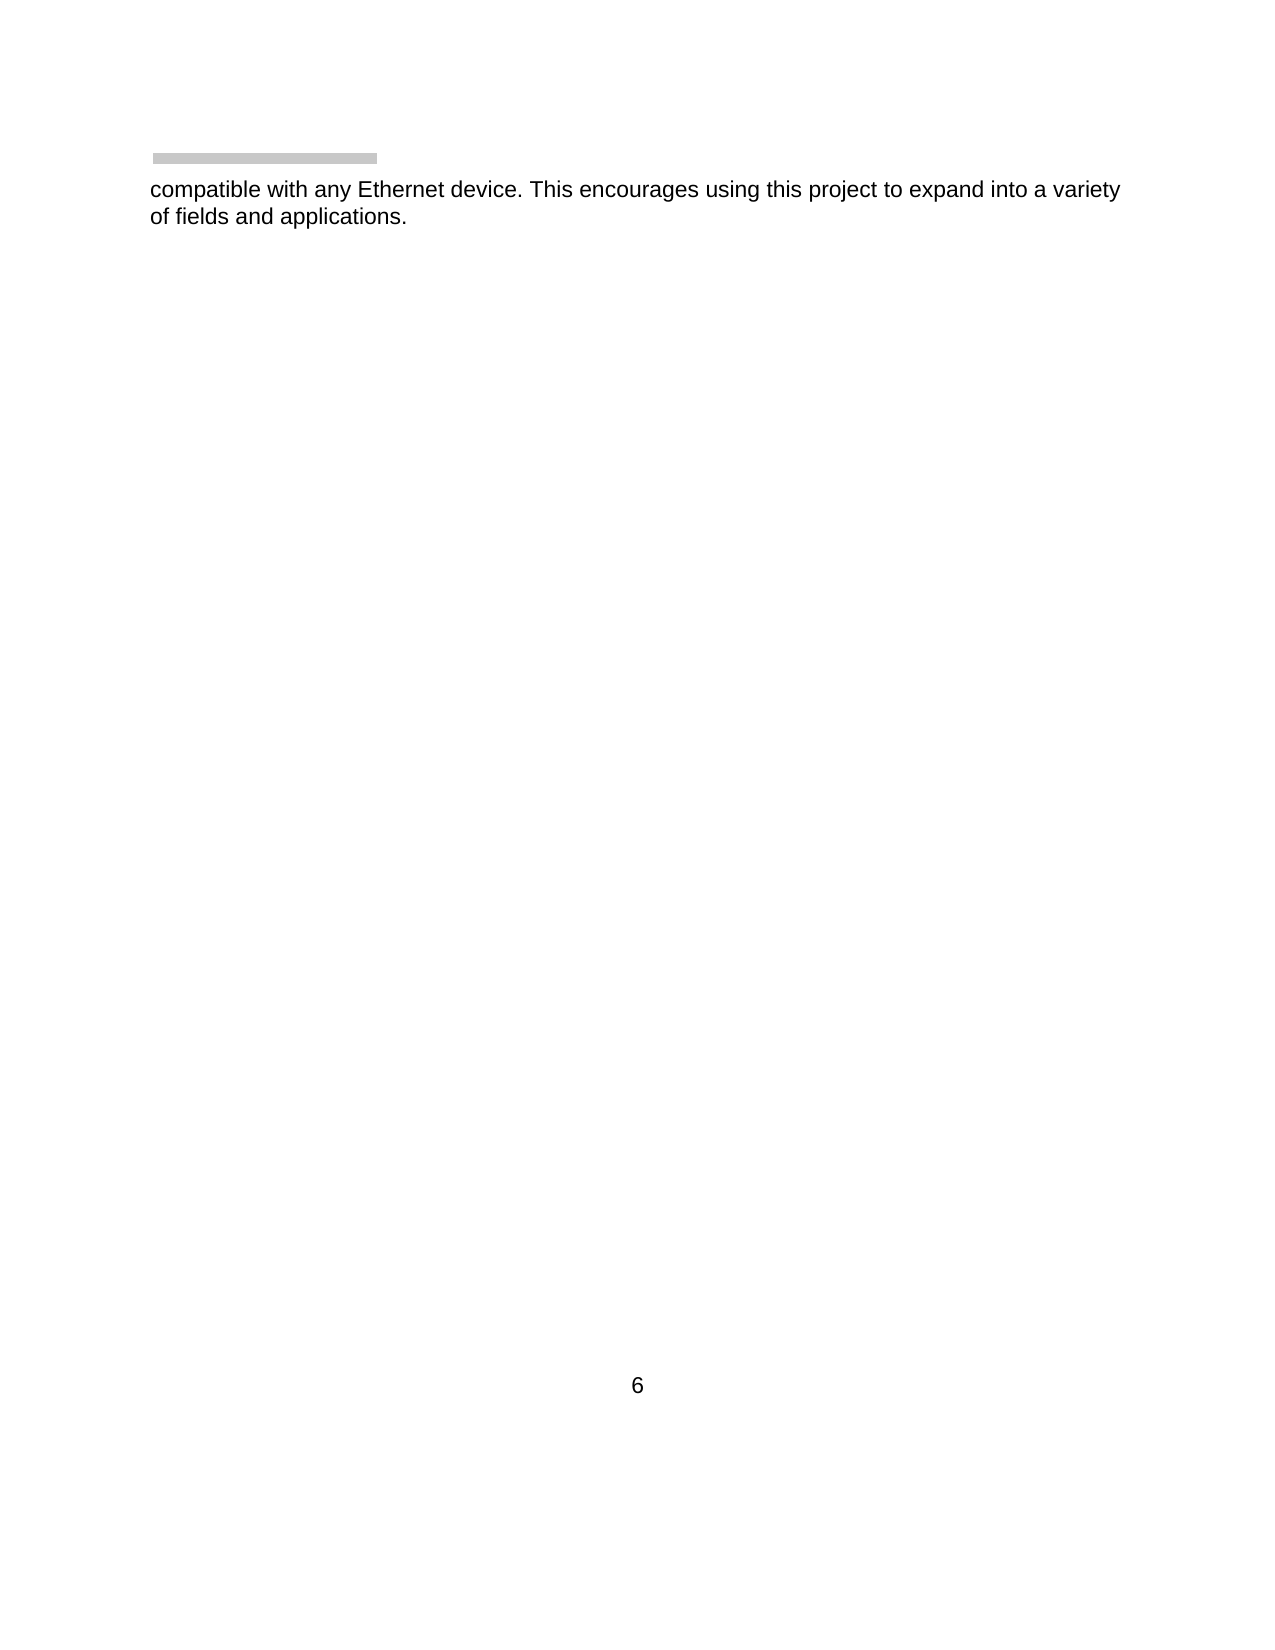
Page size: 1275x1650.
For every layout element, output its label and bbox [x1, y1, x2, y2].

text [150, 176, 1125, 229]
